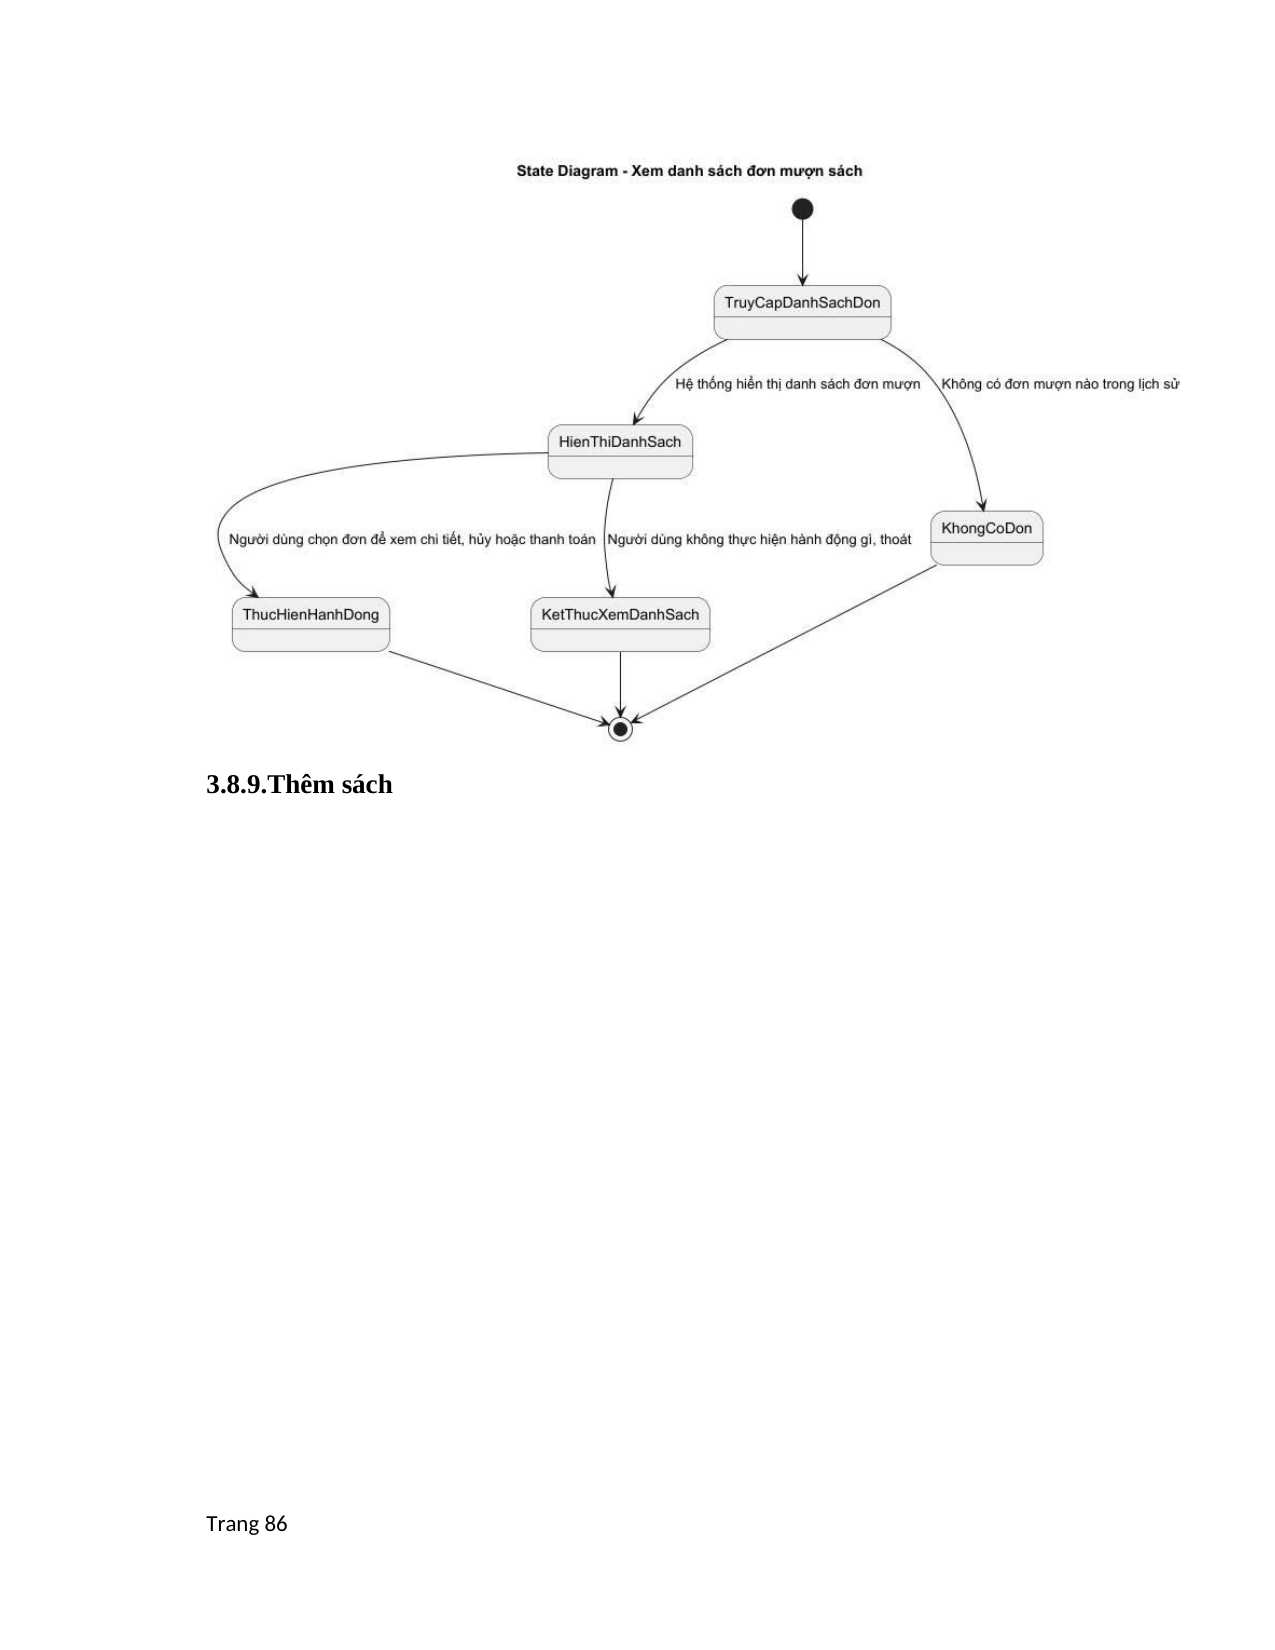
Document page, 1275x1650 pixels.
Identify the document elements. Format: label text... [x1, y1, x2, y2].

picture [206, 150, 1187, 746]
subtitle 3.8.9.Thêm sách [206, 773, 1187, 798]
